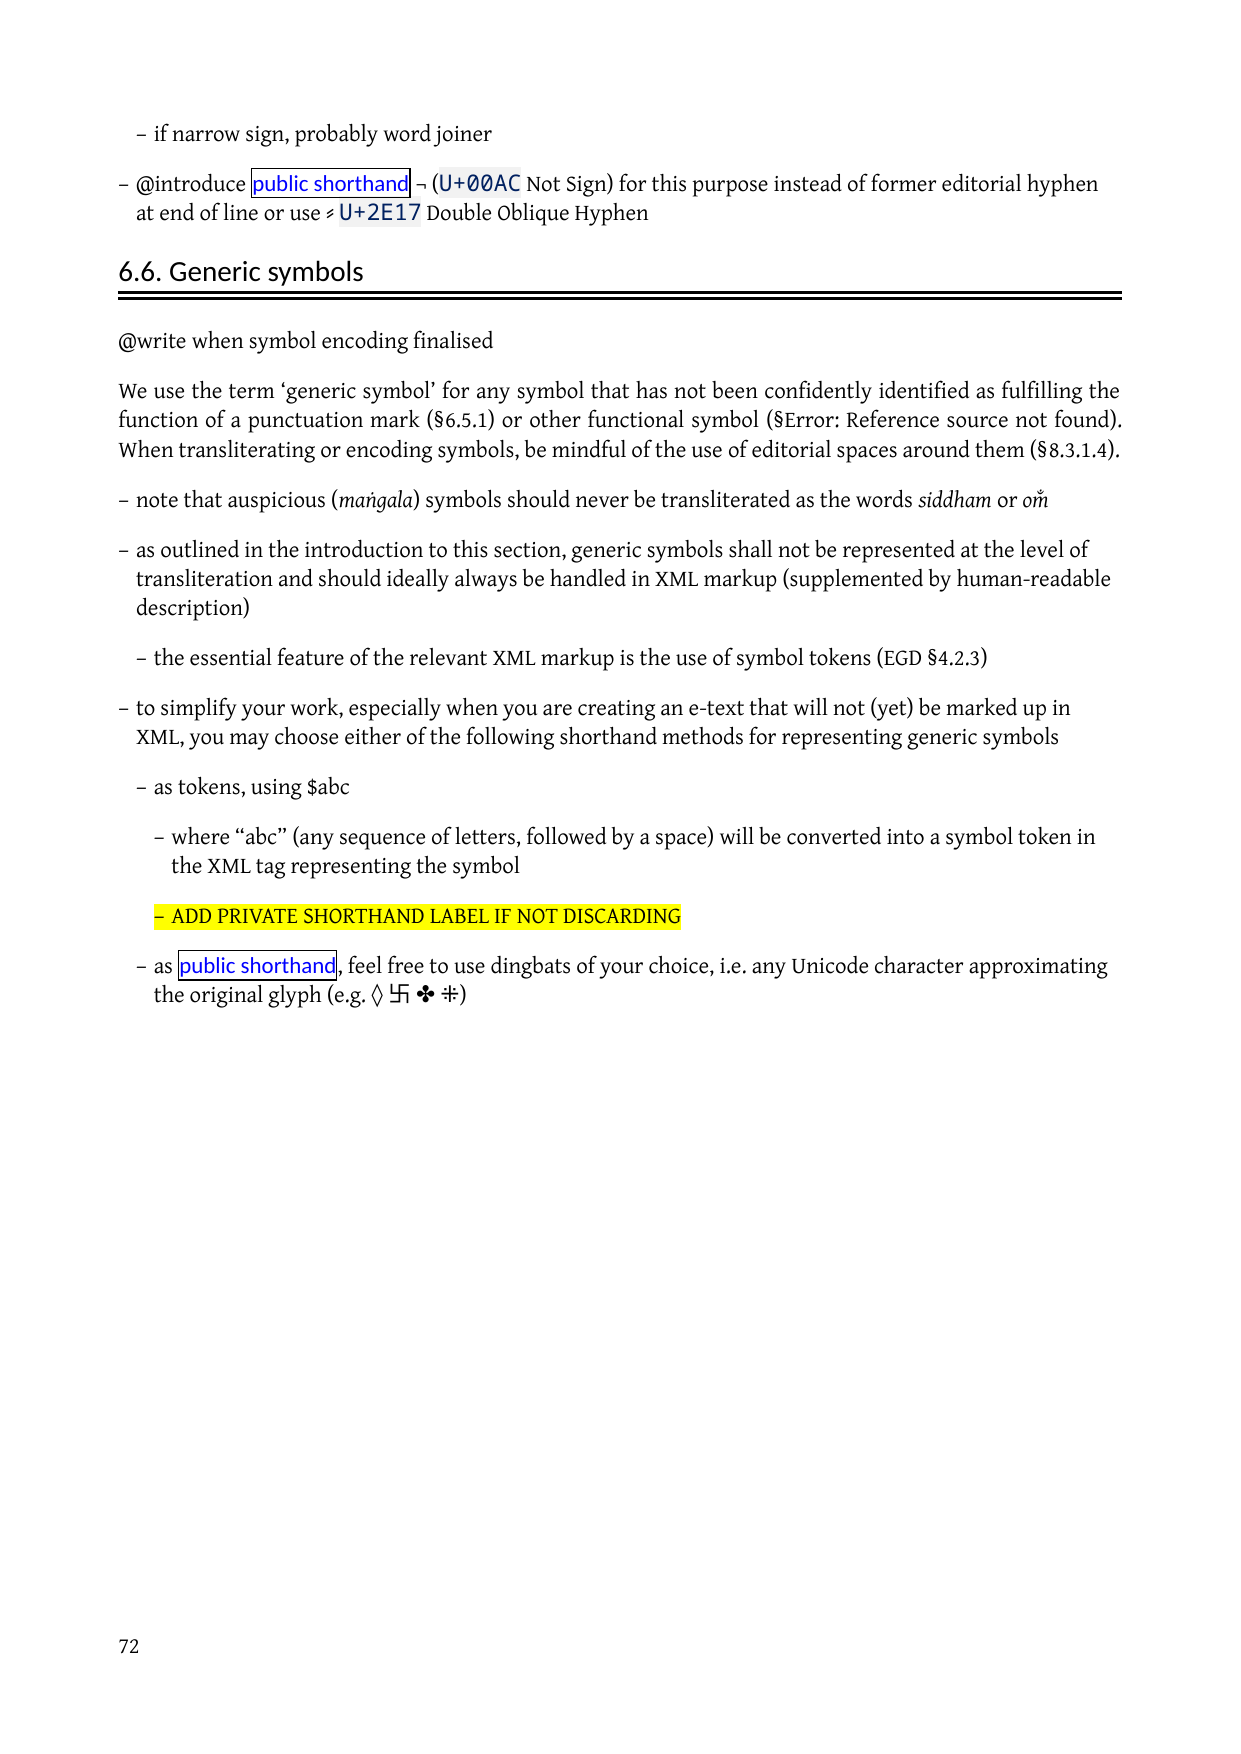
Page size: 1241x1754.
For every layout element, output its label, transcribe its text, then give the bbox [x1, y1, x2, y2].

list note that auspicious (maṅgala) symbols should never be transliterated as the words siddham or om̐ [118, 484, 1122, 513]
subtitle Generic symbols [118, 251, 1122, 291]
list the essential feature of the relevant XML markup is the use of symbol tokens (EGD §4.2.3) [136, 642, 1122, 671]
list if narrow sign, probably word joiner [136, 118, 1122, 147]
list where “abc” (any sequence of letters, followed by a space) will be converted into a symbol token in the XML tag representing the symbol [153, 821, 1122, 879]
list @introduce public shorthand ¬ (U+00AC Not Sign) for this purpose instead of former editorial hyphen at end of line or use ⸗ U+2E17 Double Oblique Hyphen [411, 168, 1122, 226]
list to simplify your work, especially when you are creating an e-text that will not (yet) be marked up in XML, you may choose either of the following shorthand methods for representing generic symbols [118, 692, 1122, 750]
list as public shorthand, feel free to use dingbats of your choice, i.e. any Unicode character approximating the original glyph (e.g. ◊ 卐 ✤ ⁜) [136, 950, 1122, 1009]
list ADD PRIVATE SHORTHAND LABEL IF NOT DISCARDING [153, 900, 1122, 929]
text @write when symbol encoding finalised [118, 325, 1122, 354]
list as outlined in the introduction to this section, generic symbols shall not be represented at the level of transliteration and should ideally always be handled in XML markup (supplemented by human-readable description) [118, 534, 1122, 621]
list as tokens, using $abc [136, 771, 1122, 800]
list @introduce public shorthand ¬ (U+00AC Not Sign) for this purpose instead of former editorial hyphen at end of line or use ⸗ U+2E17 Double Oblique Hyphen [118, 168, 339, 226]
